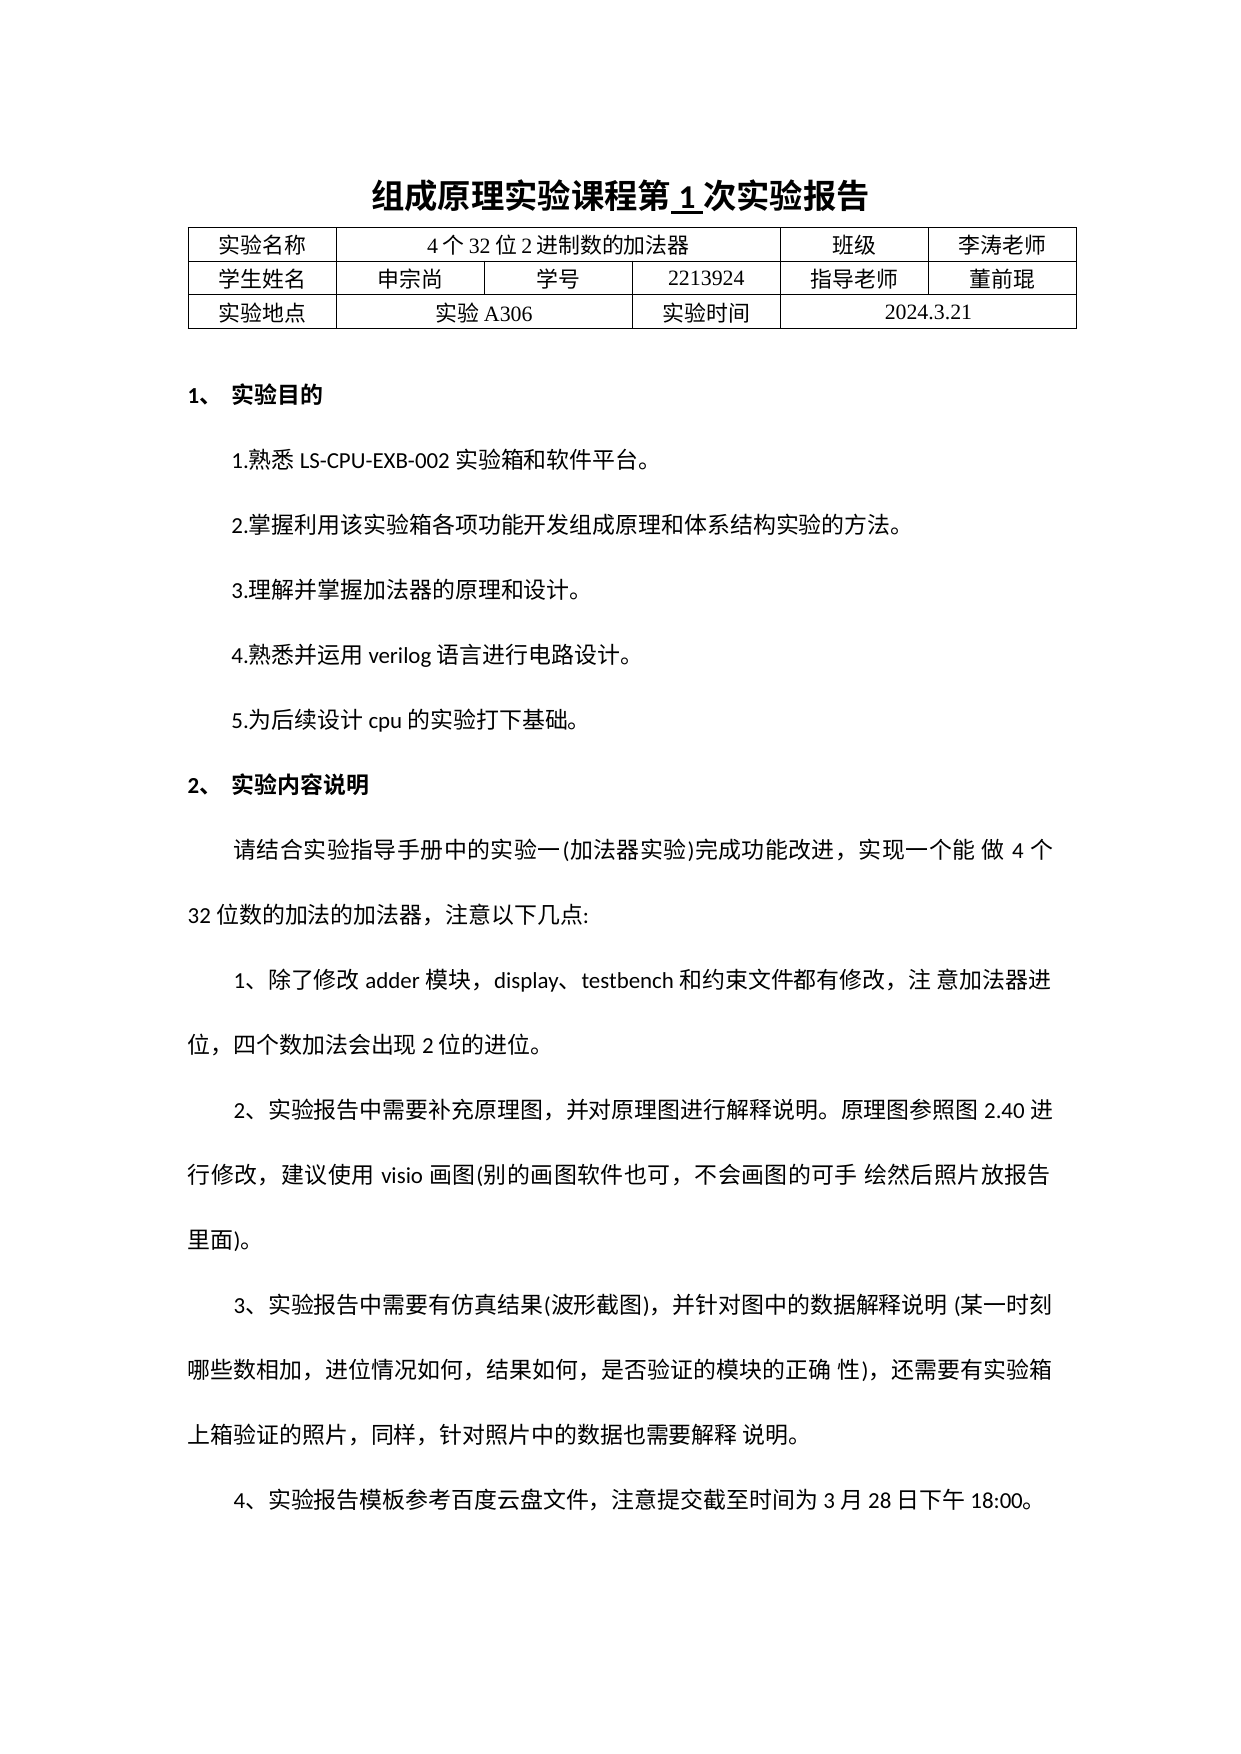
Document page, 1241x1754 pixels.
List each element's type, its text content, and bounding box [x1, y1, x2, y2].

list 实验内容说明 [187, 751, 1053, 816]
list 5.为后续设计 cpu 的实验打下基础。 [231, 686, 1053, 751]
text 3.理解并掌握加法器的原理和设计。 [187, 556, 1053, 621]
table_cell 实验地点 [189, 295, 336, 328]
list 4、实验报告模板参考百度云盘文件，注意提交截至时间为 3 月 28 日下午 18:00。 [187, 1466, 1053, 1531]
table_cell 董前琨 [929, 262, 1076, 294]
list 1、除了修改 adder 模块，display、testbench 和约束文件都有修改，注 意加法器进位，四个数加法会出现 2 位的进位。 [187, 946, 1053, 1076]
table_cell 2024.3.21 [781, 295, 1076, 328]
text 2.掌握利用该实验箱各项功能开发组成原理和体系结构实验的方法。 [187, 491, 1053, 556]
table_cell 2213924 [633, 262, 780, 294]
table_cell 实验A306 [337, 295, 632, 328]
list 2、实验报告中需要补充原理图，并对原理图进行解释说明。原理图参照图 2.40 进行修改，建议使用 visio 画图(别的画图软件也可，不会画图的可手 绘然后照片放报告里面)。 [187, 1076, 1053, 1271]
table_cell 实验时间 [633, 295, 780, 328]
table_header 实验名称 [189, 228, 336, 261]
table_cell 学号 [485, 262, 632, 294]
table_cell 指导老师 [781, 262, 928, 294]
table_cell 学生姓名 [189, 262, 336, 294]
table_header 4个32位2进制数的加法器 [337, 228, 780, 261]
table_header 班级 [781, 228, 928, 261]
list 请结合实验指导手册中的实验一(加法器实验)完成功能改进，实现一个能 做 4 个 32 位数的加法的加法器，注意以下几点: [187, 816, 1053, 946]
list 实验目的 [187, 361, 1053, 426]
text 组成原理实验课程第 1 次实验报告 [187, 162, 1053, 227]
text 1.熟悉 LS-CPU-EXB-002 实验箱和软件平台。 [187, 426, 1053, 491]
table_cell 申宗尚 [337, 262, 484, 294]
list 3、实验报告中需要有仿真结果(波形截图)，并针对图中的数据解释说明 (某一时刻哪些数相加，进位情况如何，结果如何，是否验证的模块的正确 性)，还需要有实验箱上箱验证的照片，同样，针对照片中的数据也需要解释 说明。 [187, 1271, 1053, 1466]
text 4.熟悉并运用 verilog 语言进行电路设计。 [187, 621, 1053, 686]
table_header 李涛老师 [929, 228, 1076, 261]
